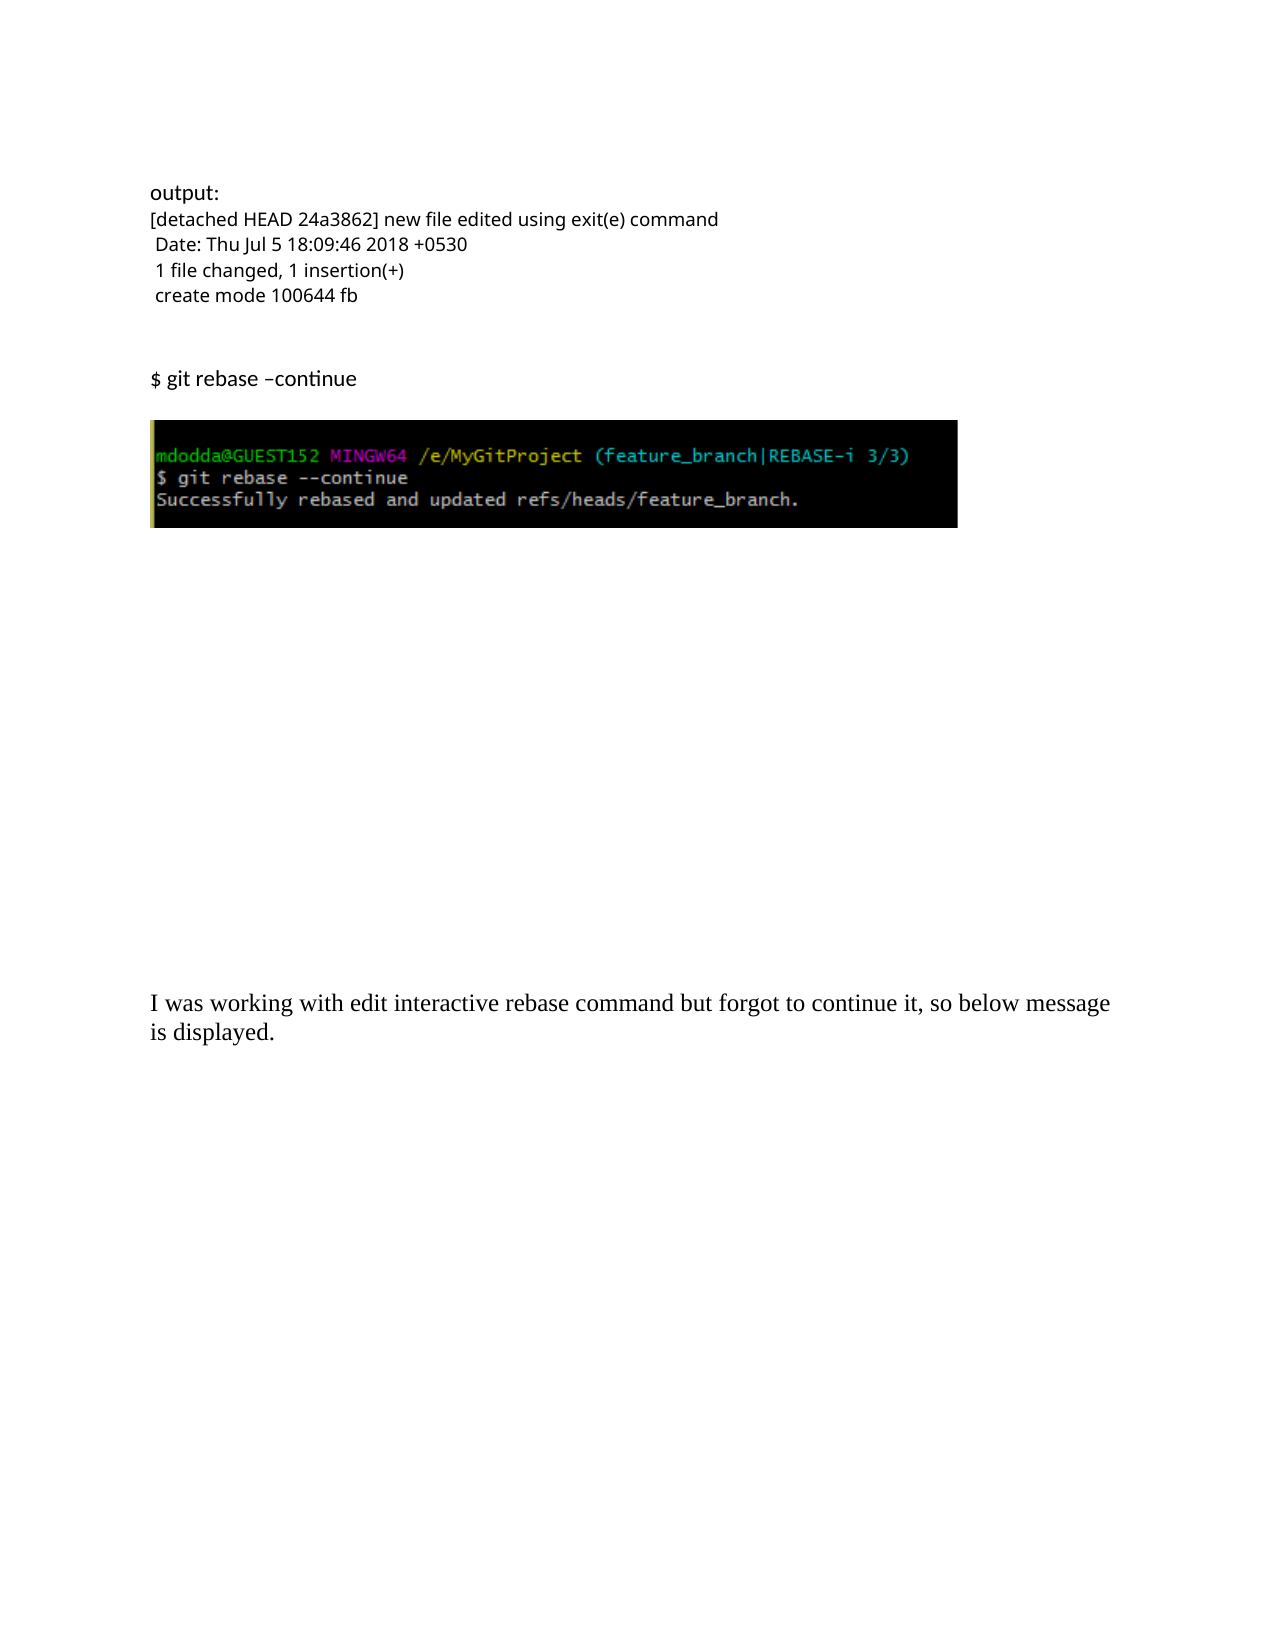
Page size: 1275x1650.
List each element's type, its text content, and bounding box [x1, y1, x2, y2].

text Date: Thu Jul 5 18:09:46 2018 +0530 [150, 232, 1125, 257]
picture [150, 420, 958, 528]
text $ git rebase –continue [150, 364, 1125, 392]
text I was working with edit interactive rebase command but forgot to continue it, so below message is displayed. [150, 988, 1125, 1046]
text create mode 100644 fb [150, 283, 1125, 308]
text output: [150, 178, 1125, 206]
text [detached HEAD 24a3862] new file edited using exit(e) command [150, 206, 1125, 232]
text 1 file changed, 1 insertion(+) [150, 257, 1125, 283]
